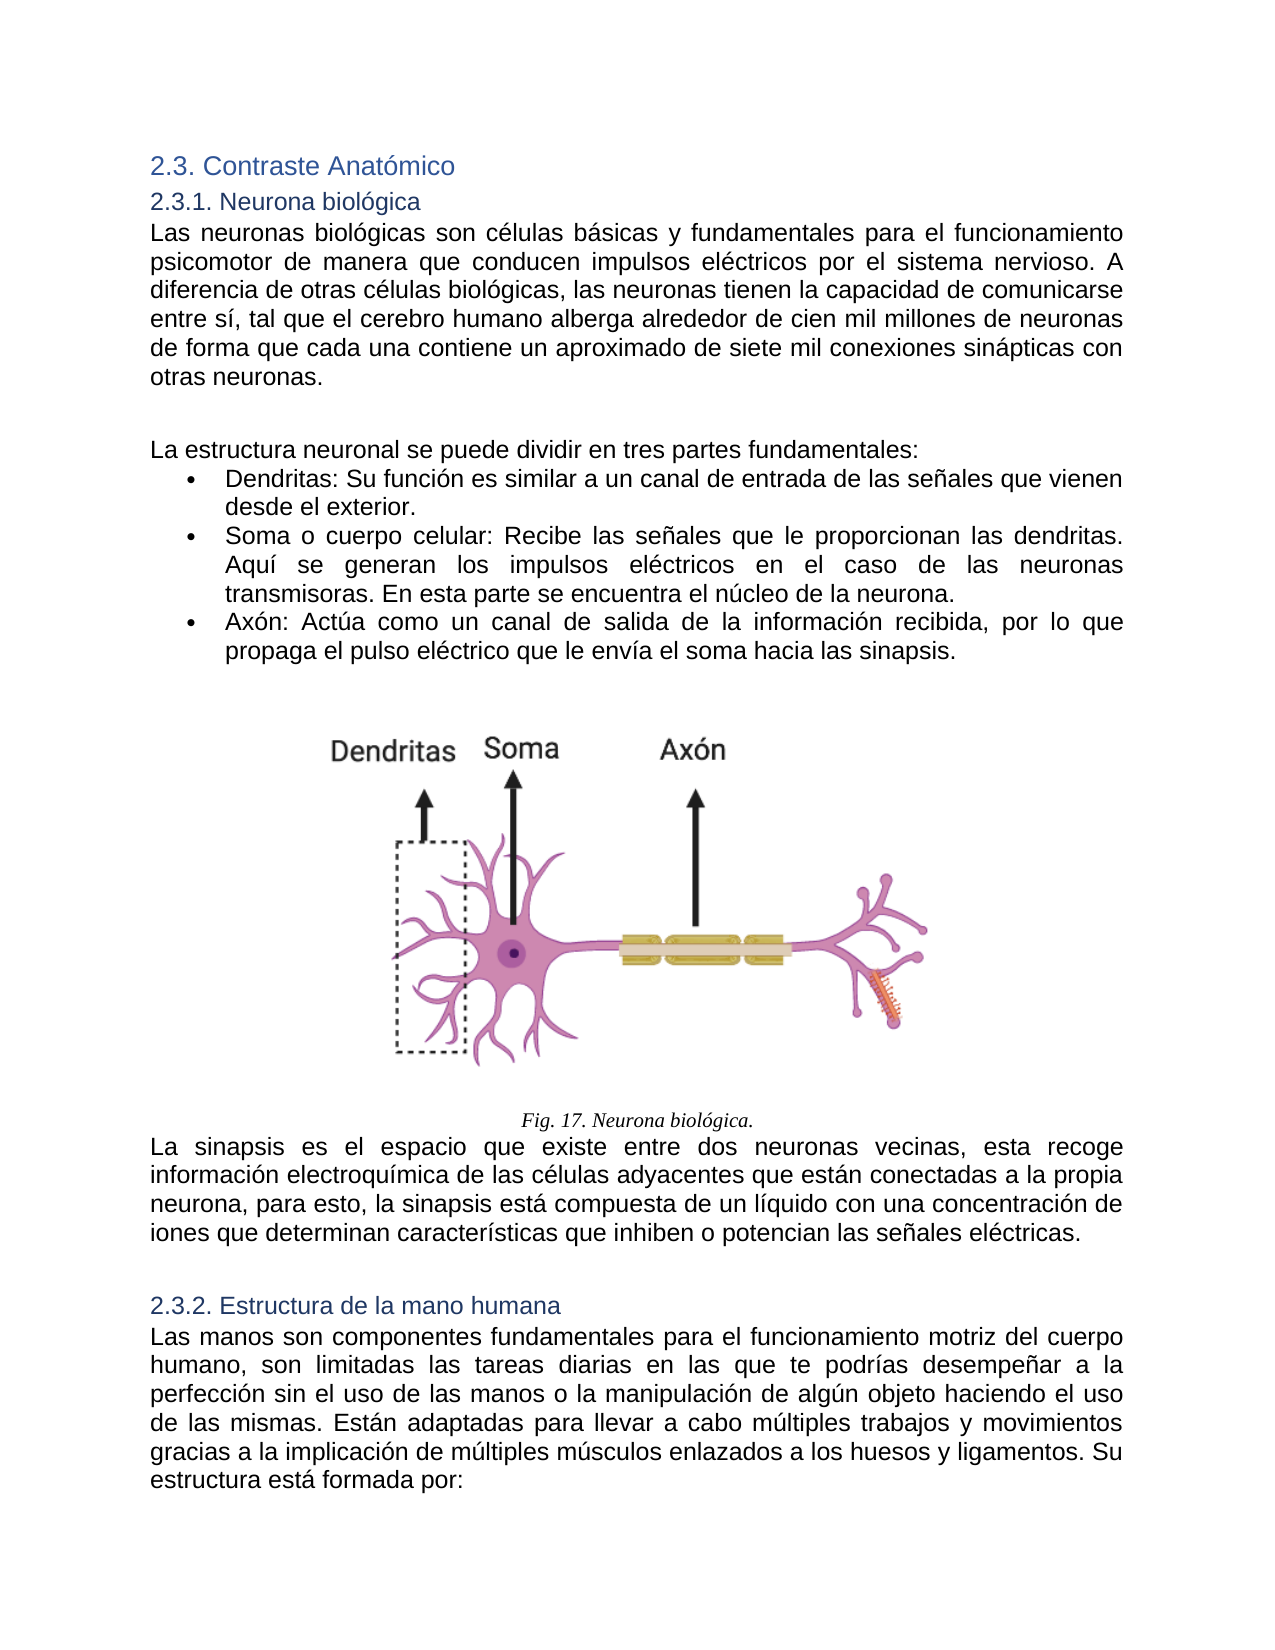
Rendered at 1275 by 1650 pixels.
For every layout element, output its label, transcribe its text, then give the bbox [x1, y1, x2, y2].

text La estructura neuronal se puede dividir en tres partes fundamentales: [150, 435, 1125, 463]
text Las neuronas biológicas son células básicas y fundamentales para el funcionamiento psicomotor de manera que conducen impulsos eléctricos por el sistema nervioso. A diferencia de otras células biológicas, las neuronas tienen la capacidad de comunicarse entre sí, tal que el cerebro humano alberga alrededor de cien mil millones de neuronas de forma que cada una contiene un aproximado de siete mil conexiones sinápticas con otras neuronas. [150, 218, 1125, 390]
picture [328, 722, 947, 1079]
subtitle 2.3.1. Neurona biológica [150, 187, 1125, 216]
text Fig. 17. Neurona biológica. [150, 1108, 1125, 1132]
subtitle 2.3. Contraste Anatómico [150, 150, 1125, 181]
list Soma o cuerpo celular: Recibe las señales que le proporcionan las dendritas. Aquí se generan los impulsos eléctricos en el caso de las neuronas transmisoras. En esta parte se encuentra el núcleo de la neurona. [187, 521, 1125, 607]
list Axón: Actúa como un canal de salida de la información recibida, por lo que propaga el pulso eléctrico que le envía el soma hacia las sinapsis. [187, 607, 1125, 665]
subtitle 2.3.2. Estructura de la mano humana [150, 1291, 1125, 1320]
text La sinapsis es el espacio que existe entre dos neuronas vecinas, esta recoge información electroquímica de las células adyacentes que están conectadas a la propia neurona, para esto, la sinapsis está compuesta de un líquido con una concentración de iones que determinan características que inhiben o potencian las señales eléctricas. [150, 1132, 1125, 1247]
list Dendritas: Su función es similar a un canal de entrada de las señales que vienen desde el exterior. [187, 463, 1125, 521]
text Las manos son componentes fundamentales para el funcionamiento motriz del cuerpo humano, son limitadas las tareas diarias en las que te podrías desempeñar a la perfección sin el uso de las manos o la manipulación de algún objeto haciendo el uso de las mismas. Están adaptadas para llevar a cabo múltiples trabajos y movimientos gracias a la implicación de múltiples músculos enlazados a los huesos y ligamentos. Su estructura está formada por: [150, 1322, 1125, 1494]
